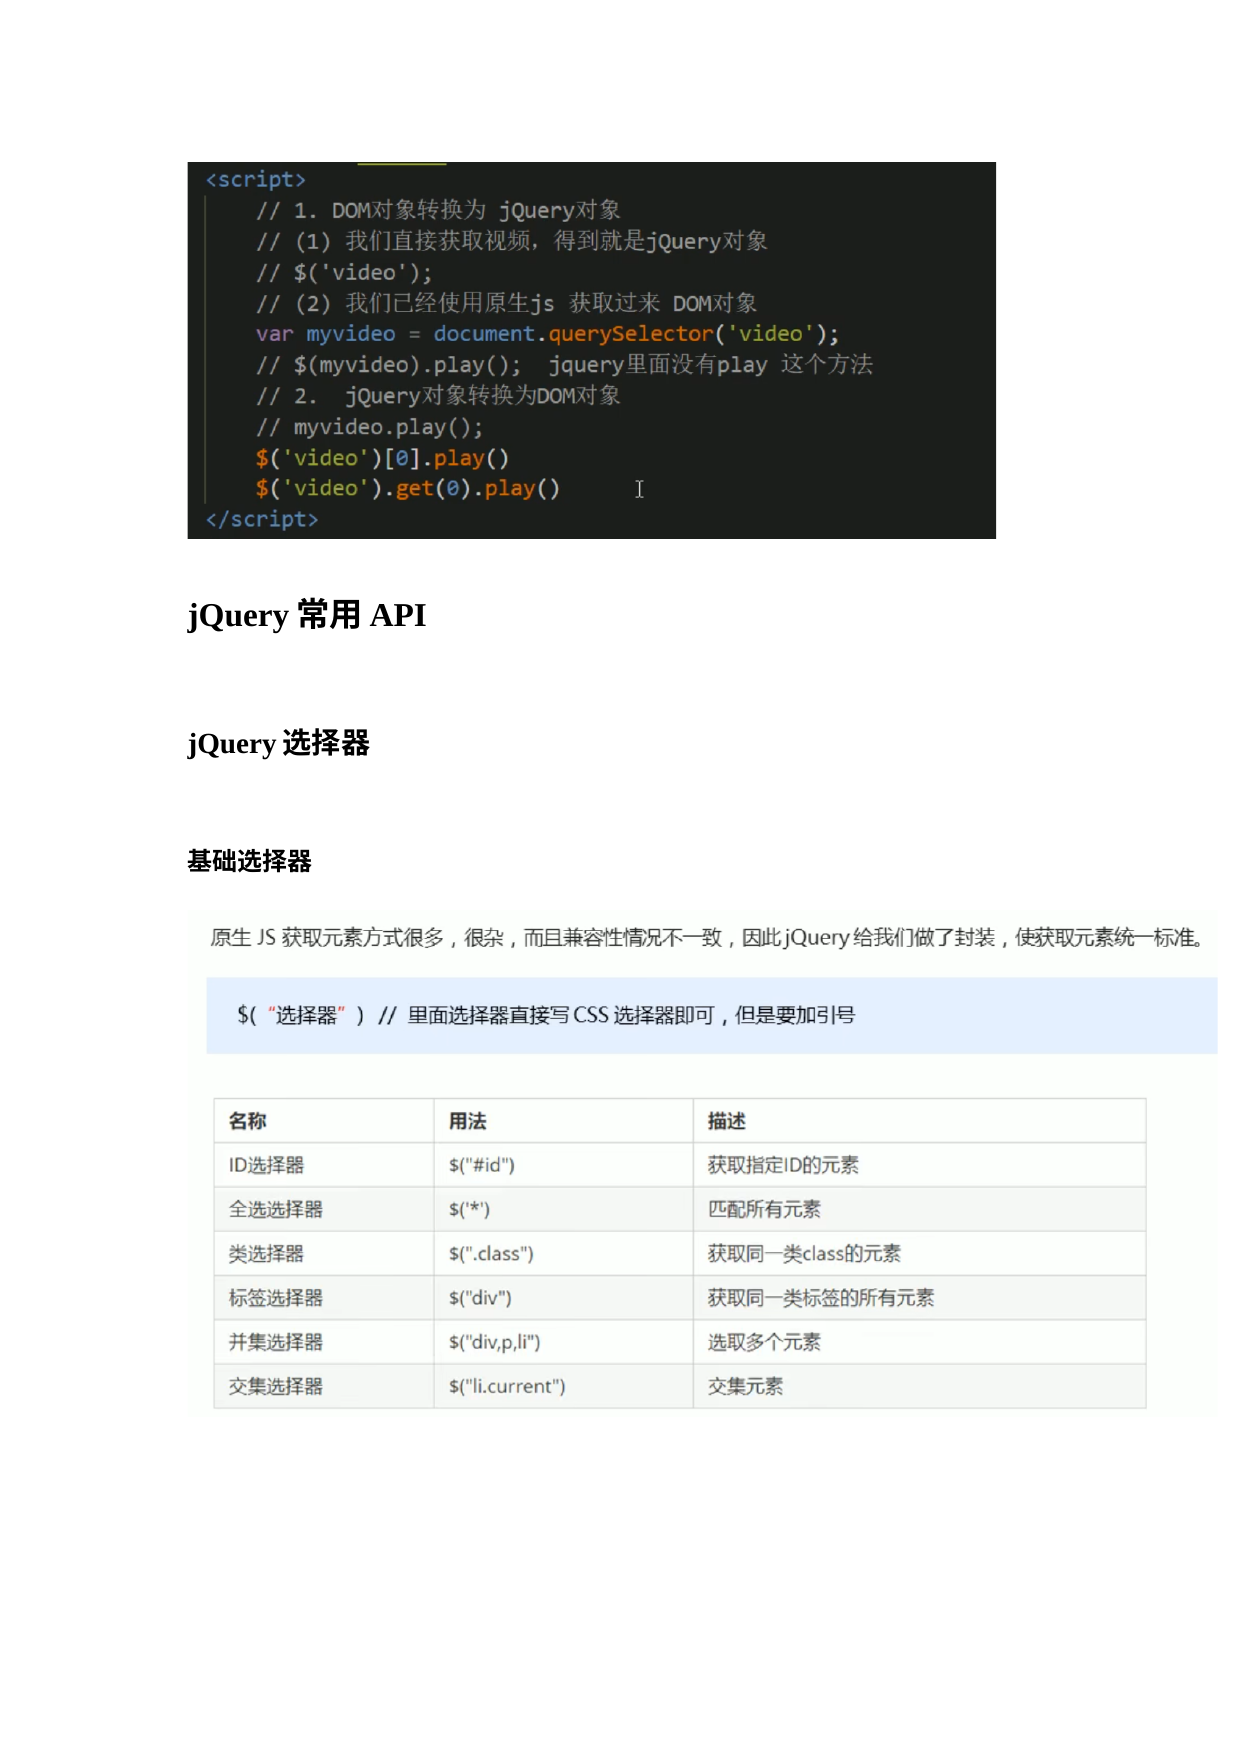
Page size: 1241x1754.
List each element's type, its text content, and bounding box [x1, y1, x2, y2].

subtitle jQuery选择器 [187, 708, 1053, 773]
subtitle jQuery常用API [187, 579, 1053, 644]
picture [187, 910, 1218, 1417]
picture [187, 162, 997, 539]
subtitle 基础选择器 [187, 827, 1053, 892]
